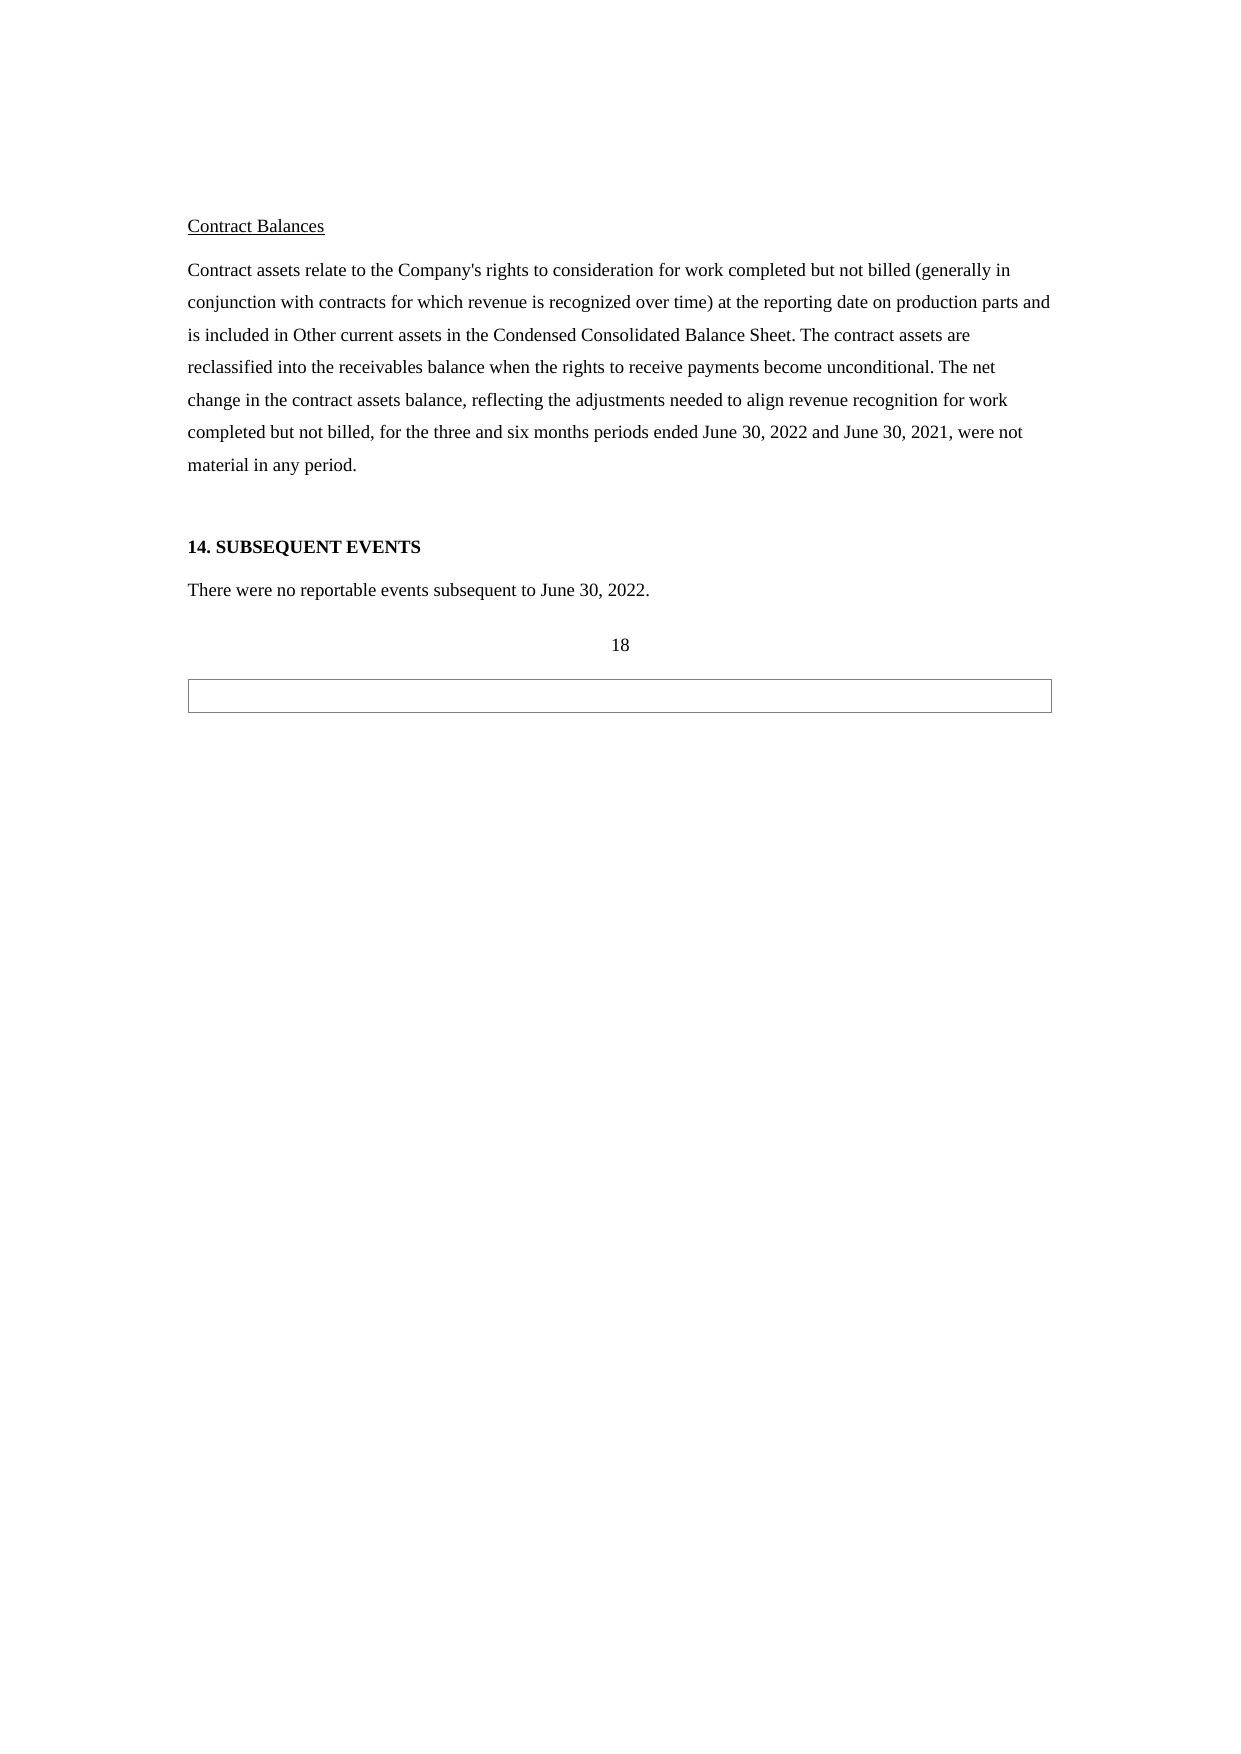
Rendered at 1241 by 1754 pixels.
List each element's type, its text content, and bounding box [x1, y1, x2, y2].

text There were no reportable events subsequent to June 30, 2022.‌ [187, 574, 1053, 606]
text 18 [187, 629, 1053, 661]
text Contract assets relate to the Company's rights to consideration for work completed but not billed (generally in conjunction with contracts for which revenue is recognized over time) at the reporting date on production parts and is included in Other current assets in the Condensed Consolidated Balance Sheet. The contract assets are reclassified into the receivables balance when the rights to receive payments become unconditional. The net change in the contract assets balance, reflecting the adjustments needed to align revenue recognition for work completed but not billed, for the three and six months periods ended June 30, 2022 and June 30, 2021, were not material in any period. [187, 253, 1053, 481]
text Contract Balances [187, 209, 1053, 242]
text 14. SUBSEQUENT EVENTS [187, 530, 1053, 563]
